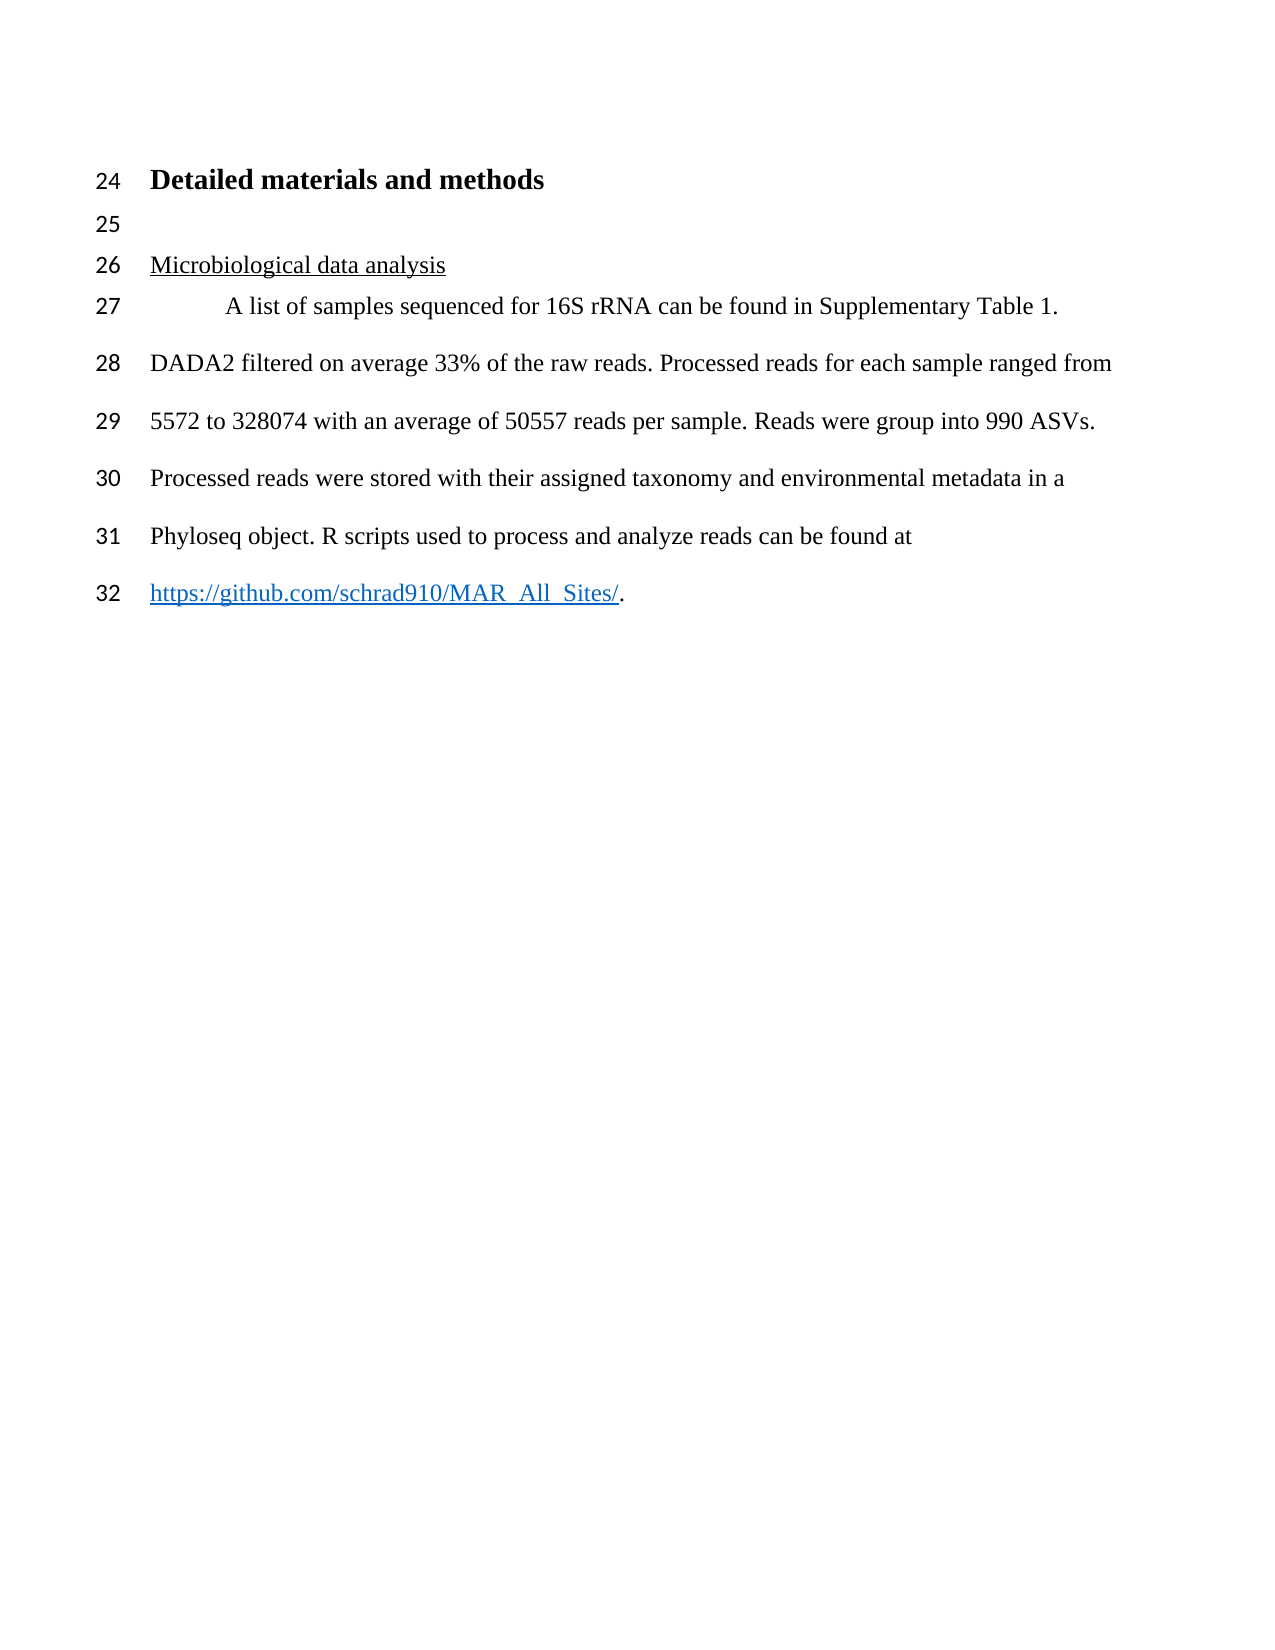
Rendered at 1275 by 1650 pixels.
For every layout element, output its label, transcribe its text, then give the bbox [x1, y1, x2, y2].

text Microbiological data analysis [150, 250, 1125, 278]
subtitle Detailed materials and methods [150, 162, 1125, 196]
text A list of samples sequenced for 16S rRNA can be found in Supplementary Table 1. DADA2 filtered on average 33% of the raw reads. Processed reads for each sample ranged from 5572 to 328074 with an average of 50557 reads per sample. Reads were group into 990 ASVs. Processed reads were stored with their assigned taxonomy and environmental metadata in a Phyloseq object. R scripts used to process and analyze reads can be found at https://github.com/schrad910/MAR_All_Sites/. [150, 291, 1125, 607]
